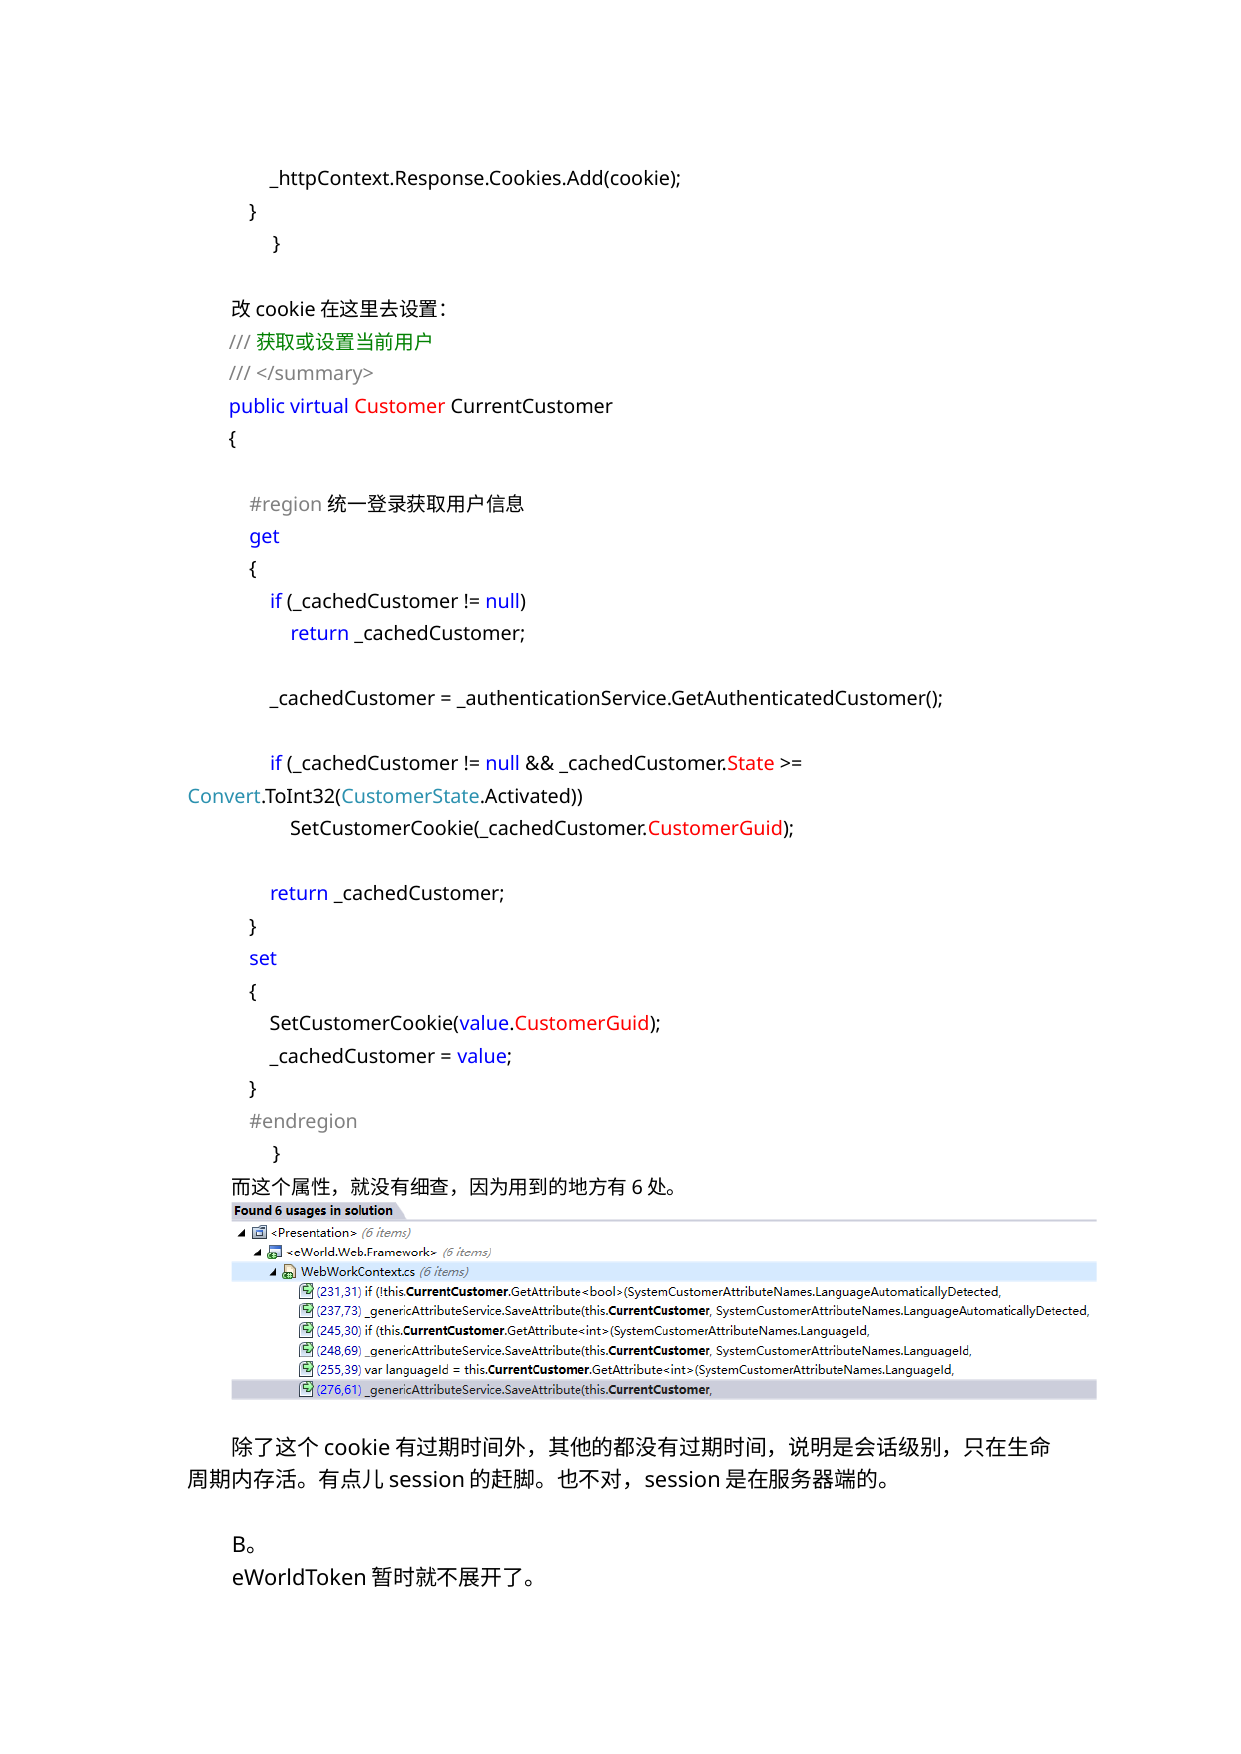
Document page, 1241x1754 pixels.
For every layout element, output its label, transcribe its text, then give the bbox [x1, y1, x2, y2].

text } [187, 1137, 1053, 1169]
text { [187, 552, 1053, 584]
text _httpContext.Response.Cookies.Add(cookie); [187, 162, 1053, 194]
text return _cachedCustomer; [187, 877, 1053, 909]
text { [187, 974, 1053, 1007]
text #endregion [187, 1104, 1053, 1137]
text B。 [187, 1527, 1053, 1559]
text } [187, 909, 1053, 942]
text } [187, 1072, 1053, 1104]
text /// 获取或设置当前用户 [187, 324, 1053, 357]
text } [187, 194, 1053, 227]
text set [187, 942, 1053, 974]
text SetCustomerCookie(_cachedCustomer.CustomerGuid); [187, 812, 1053, 844]
text eWorldToken暂时就不展开了。 [187, 1559, 1053, 1592]
text get [187, 519, 1053, 552]
text _cachedCustomer = _authenticationService.GetAuthenticatedCustomer(); [187, 682, 1053, 714]
text 改cookie在这里去设置： [187, 292, 1053, 324]
text SetCustomerCookie(value.CustomerGuid); [187, 1007, 1053, 1039]
text _cachedCustomer = value; [187, 1039, 1053, 1072]
text /// </summary> [187, 357, 1053, 389]
text public virtual Customer CurrentCustomer [187, 389, 1053, 422]
text 除了这个cookie有过期时间外，其他的都没有过期时间，说明是会话级别，只在生命周期内存活。有点儿session的赶脚。也不对，session是在服务器端的。 [187, 1429, 1053, 1494]
text if (_cachedCustomer != null) [187, 584, 1053, 617]
text 而这个属性，就没有细查，因为用到的地方有6处。 [187, 1169, 1053, 1202]
text return _cachedCustomer; [187, 617, 1053, 649]
text { [187, 422, 1053, 454]
picture [231, 1202, 1097, 1408]
text #region 统一登录获取用户信息 [187, 487, 1053, 519]
text } [187, 227, 1053, 259]
text if (_cachedCustomer != null && _cachedCustomer.State >= Convert.ToInt32(CustomerState.Activated)) [187, 747, 1053, 812]
